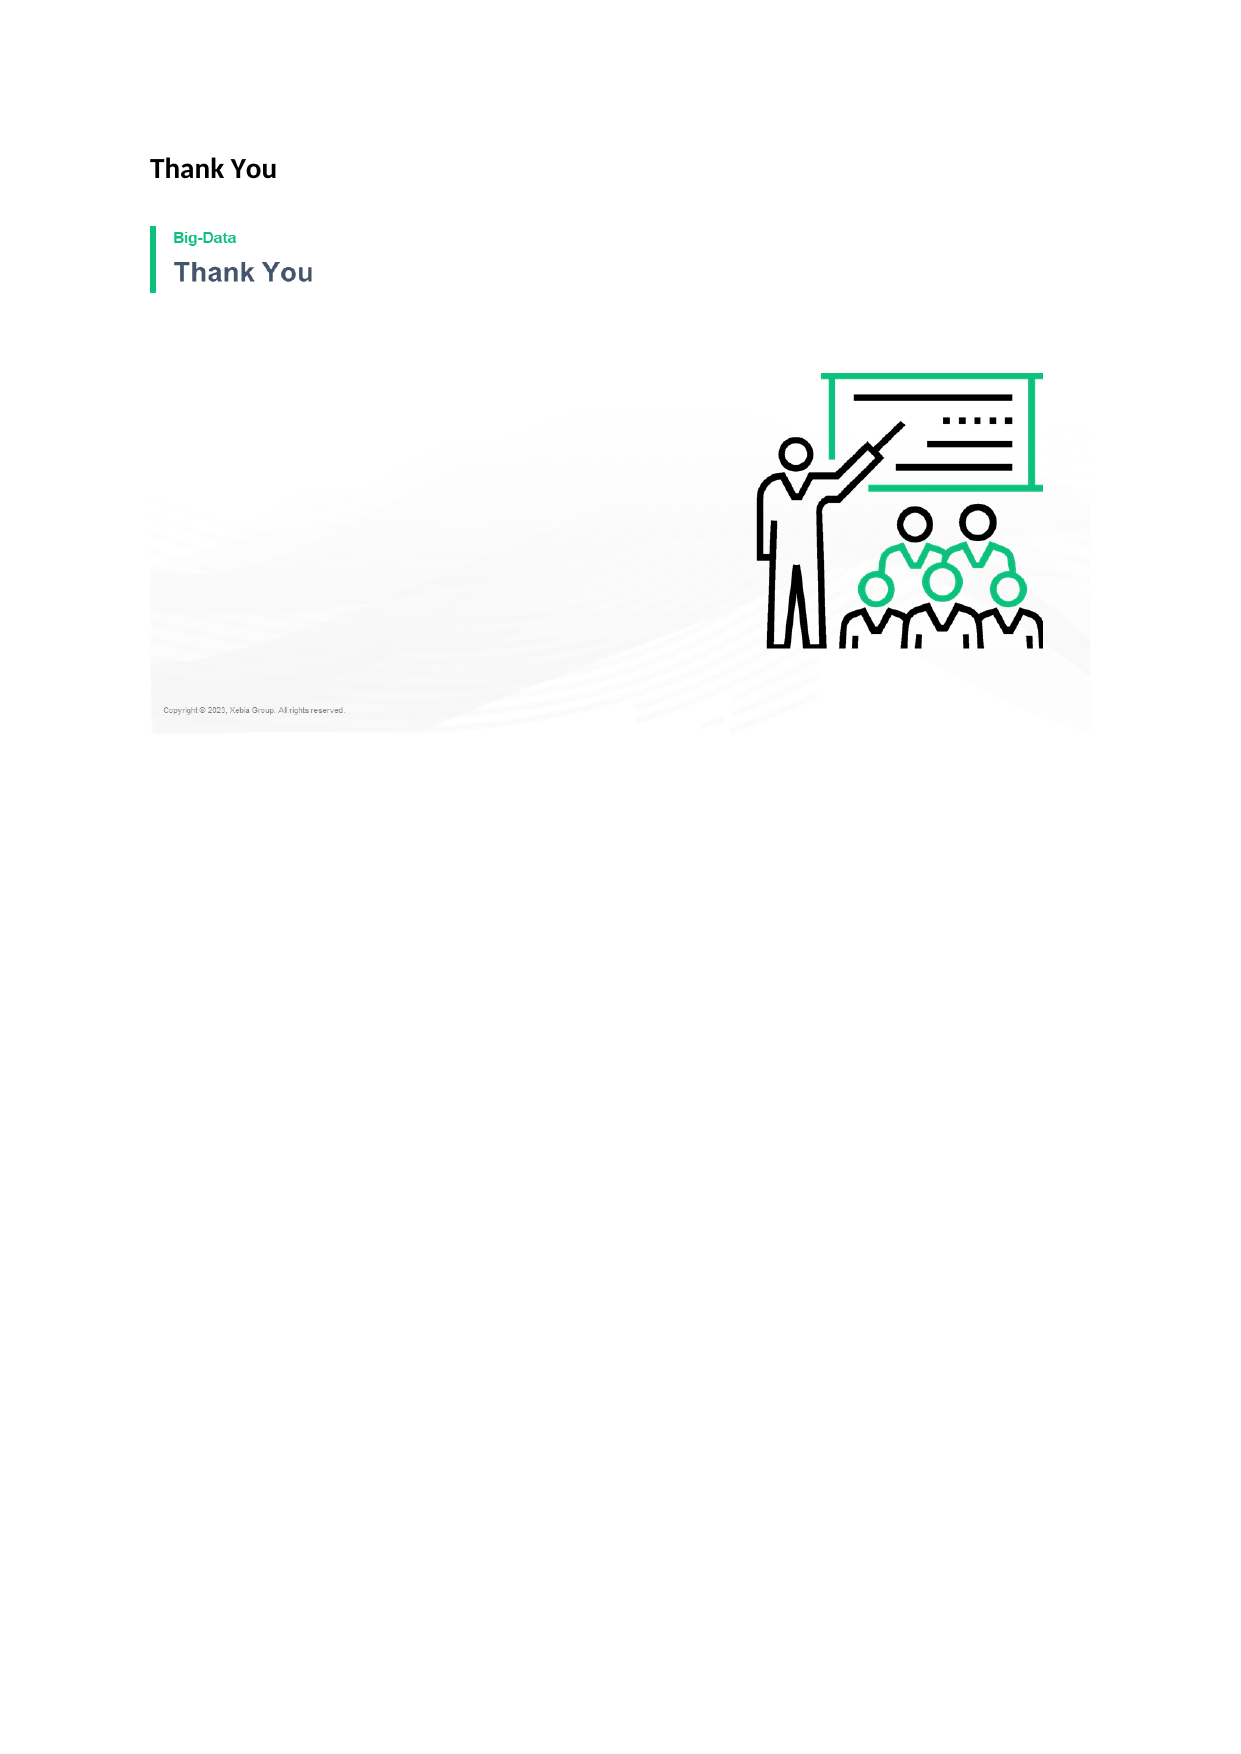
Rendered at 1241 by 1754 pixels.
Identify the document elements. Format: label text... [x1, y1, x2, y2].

picture [150, 205, 1091, 734]
text Thank You [150, 150, 1090, 186]
